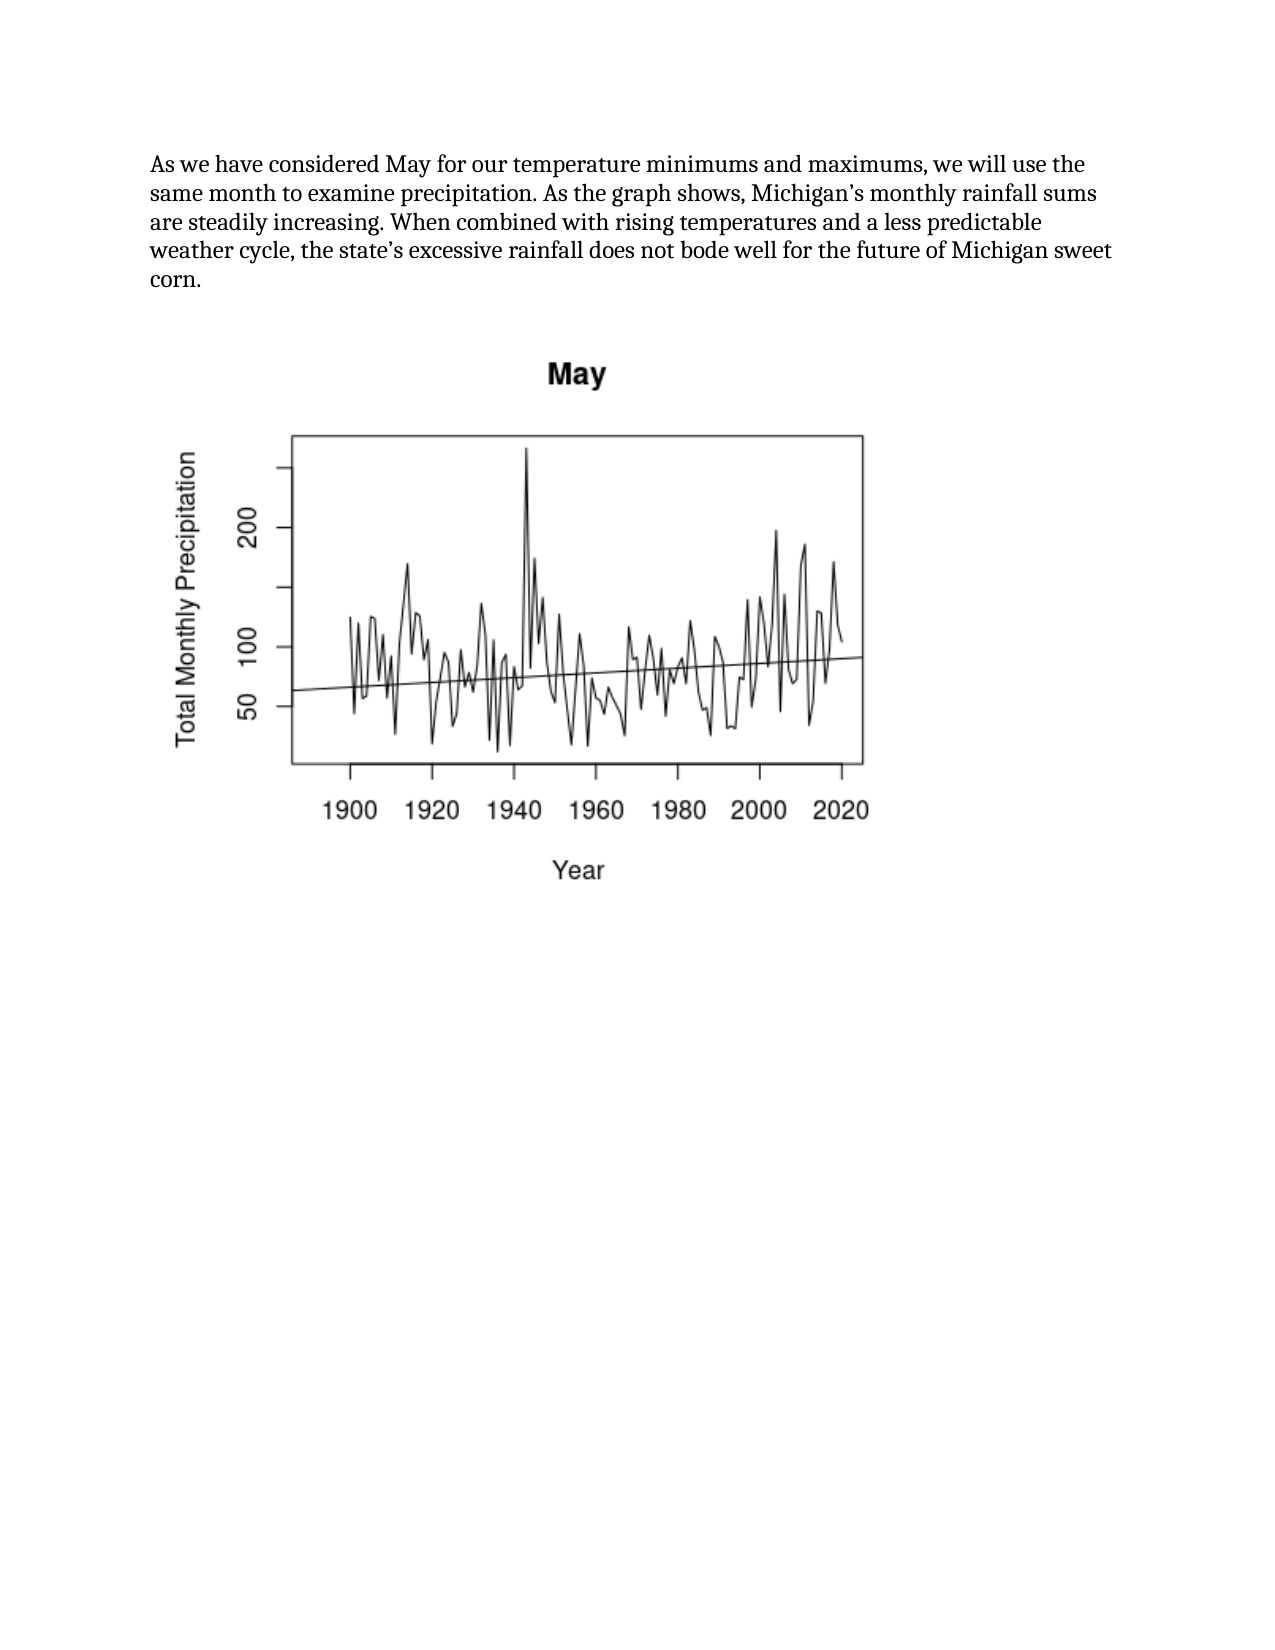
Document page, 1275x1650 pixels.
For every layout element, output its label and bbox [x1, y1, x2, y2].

picture [168, 312, 927, 919]
text [150, 150, 1125, 294]
